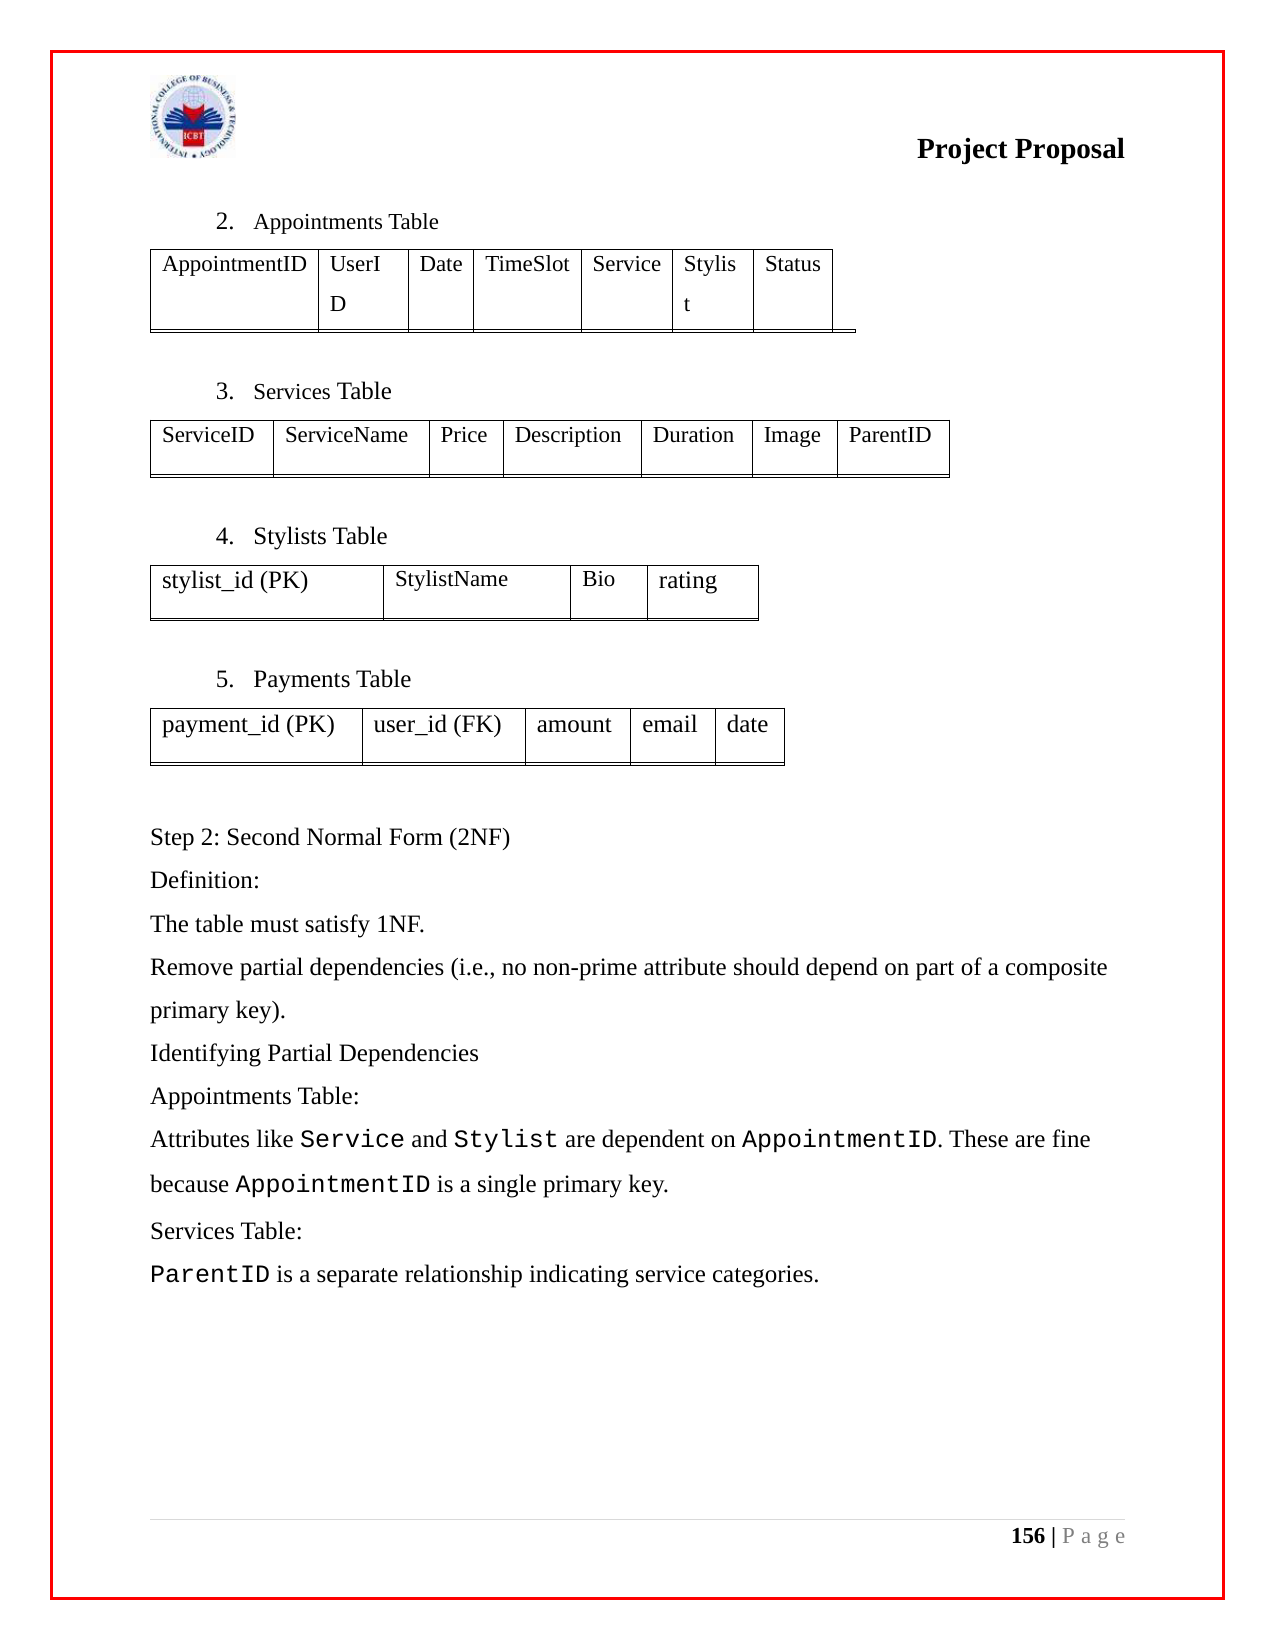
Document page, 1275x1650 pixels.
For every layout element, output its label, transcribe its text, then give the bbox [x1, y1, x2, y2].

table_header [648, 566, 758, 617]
list Appointments Table [216, 206, 1125, 235]
text Step 2: Second Normal Form (2NF) [150, 822, 1125, 851]
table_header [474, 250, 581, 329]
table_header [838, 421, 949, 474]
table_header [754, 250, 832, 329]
text Identifying Partial Dependencies [150, 1038, 1125, 1067]
text Definition: [150, 866, 1125, 894]
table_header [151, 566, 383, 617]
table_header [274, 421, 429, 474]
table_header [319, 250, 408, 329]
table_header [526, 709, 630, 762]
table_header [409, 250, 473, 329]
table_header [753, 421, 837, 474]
text The table must satisfy 1NF. [150, 909, 1125, 937]
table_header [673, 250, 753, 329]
text Services Table: [150, 1216, 1125, 1244]
text ParentID is a separate relationship indicating service categories. [150, 1259, 1125, 1290]
list Stylists Table [216, 521, 1125, 550]
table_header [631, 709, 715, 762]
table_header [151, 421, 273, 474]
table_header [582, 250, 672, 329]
text Appointments Table: [150, 1081, 1125, 1110]
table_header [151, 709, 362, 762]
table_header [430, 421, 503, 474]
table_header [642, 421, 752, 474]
list Payments Table [216, 664, 1125, 693]
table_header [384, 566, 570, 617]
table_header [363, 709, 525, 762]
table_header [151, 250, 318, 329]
text Remove partial dependencies (i.e., no non-prime attribute should depend on part of a composite primary key). [150, 952, 1125, 1024]
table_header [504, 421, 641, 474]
list Services Table [216, 376, 1125, 405]
text Attributes like Service and Stylist are dependent on AppointmentID. These are fine because AppointmentID is a single primary key. [150, 1124, 1125, 1200]
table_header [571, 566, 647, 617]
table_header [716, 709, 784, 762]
